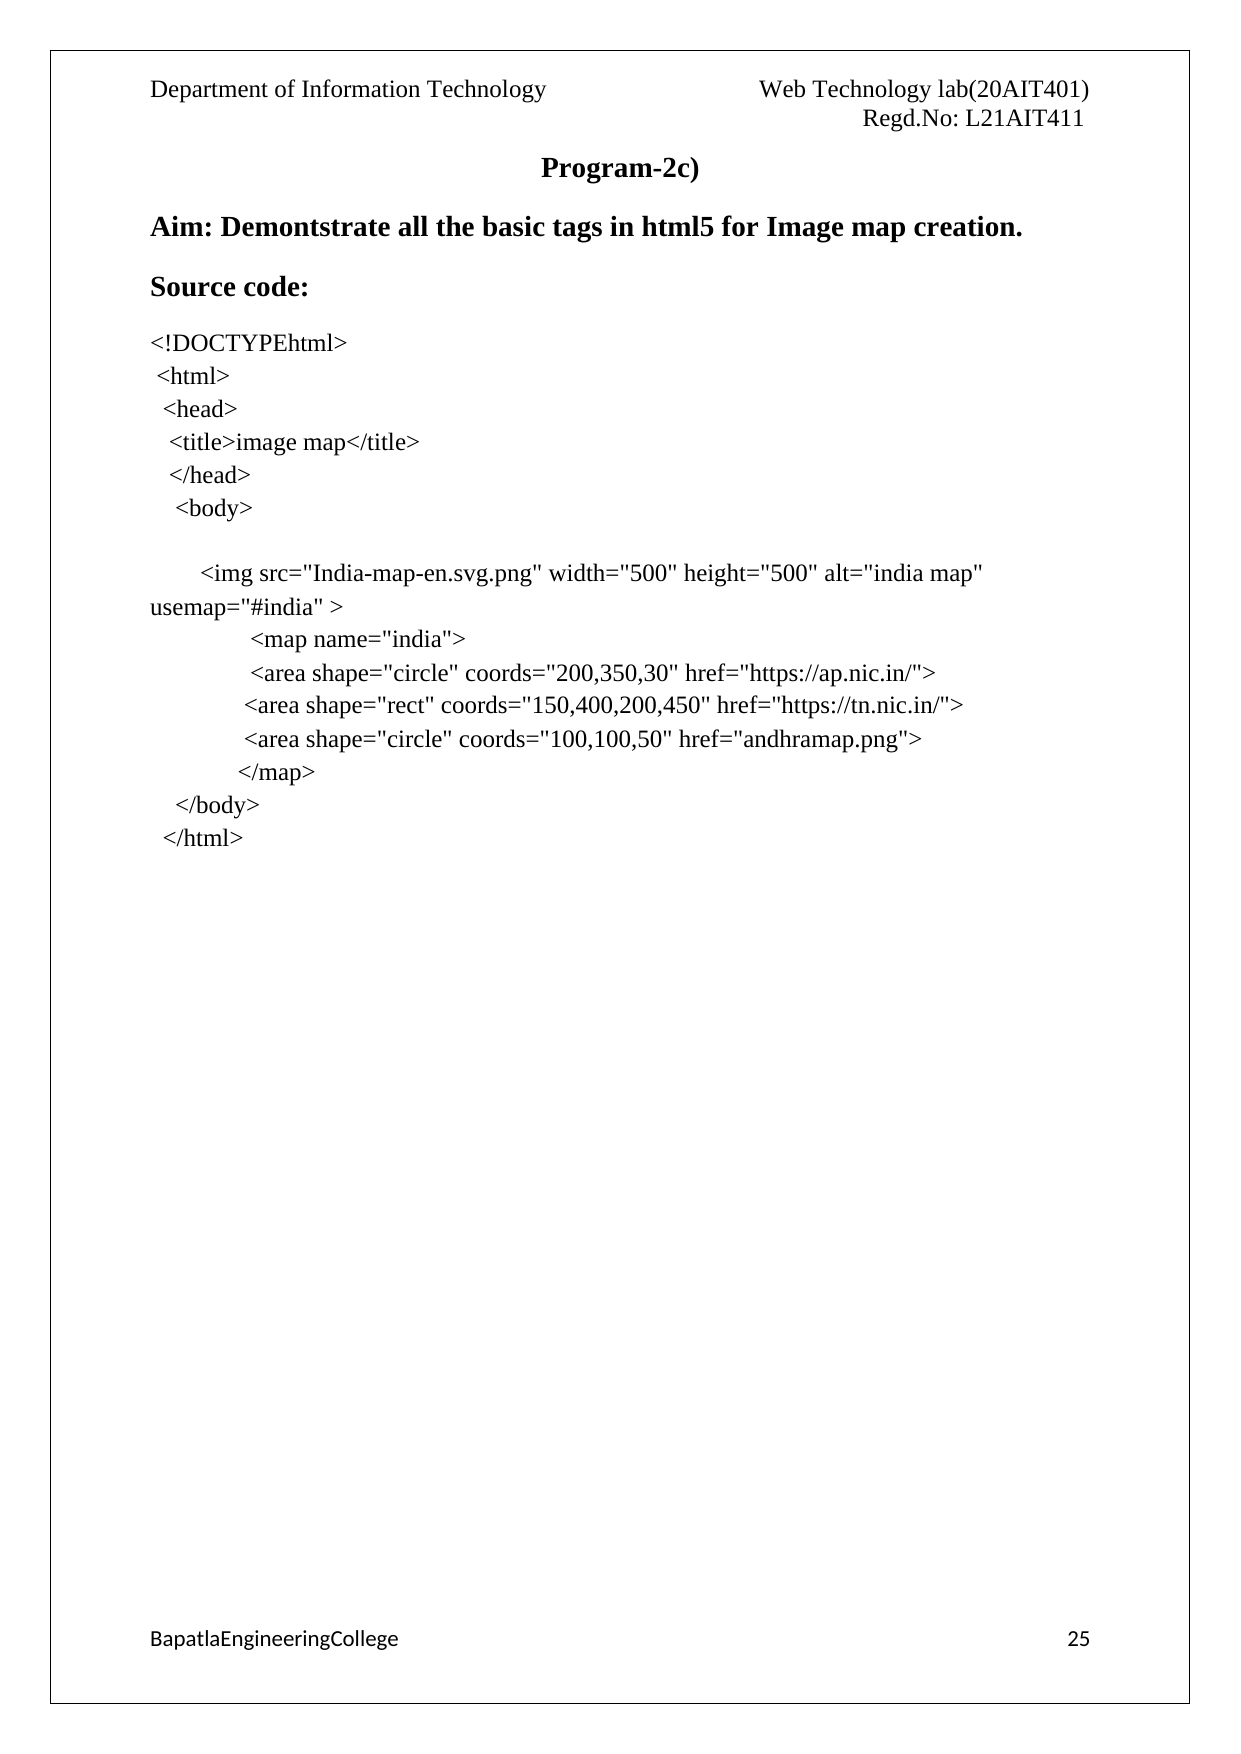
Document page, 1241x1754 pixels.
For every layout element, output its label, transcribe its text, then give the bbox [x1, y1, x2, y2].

text <head> [150, 394, 1090, 423]
text <!DOCTYPEhtml> [150, 328, 1090, 357]
text </html> [150, 823, 1090, 851]
text </head> [150, 460, 1090, 489]
text <area shape="circle" coords="200,350,30" href="https://ap.nic.in/"> [150, 658, 1090, 686]
text <area shape="circle" coords="100,100,50" href="andhramap.png"> [150, 724, 1090, 752]
text <title>image map</title> [150, 427, 1090, 456]
text <html> [150, 361, 1090, 390]
text Aim: Demontstrate all the basic tags in html5 for Image map creation. [150, 209, 1090, 243]
text <img src="India-map-en.svg.png" width="500" height="500" alt="india map" usemap="#india" > [150, 558, 1090, 620]
text Program-2c) [150, 150, 1090, 183]
text </body> [150, 790, 1090, 818]
text </map> [150, 757, 1090, 785]
text Source code: [150, 269, 1090, 302]
text <map name="india"> [150, 624, 1090, 653]
text <area shape="rect" coords="150,400,200,450" href="https://tn.nic.in/"> [150, 691, 1090, 719]
text <body> [150, 493, 1090, 522]
